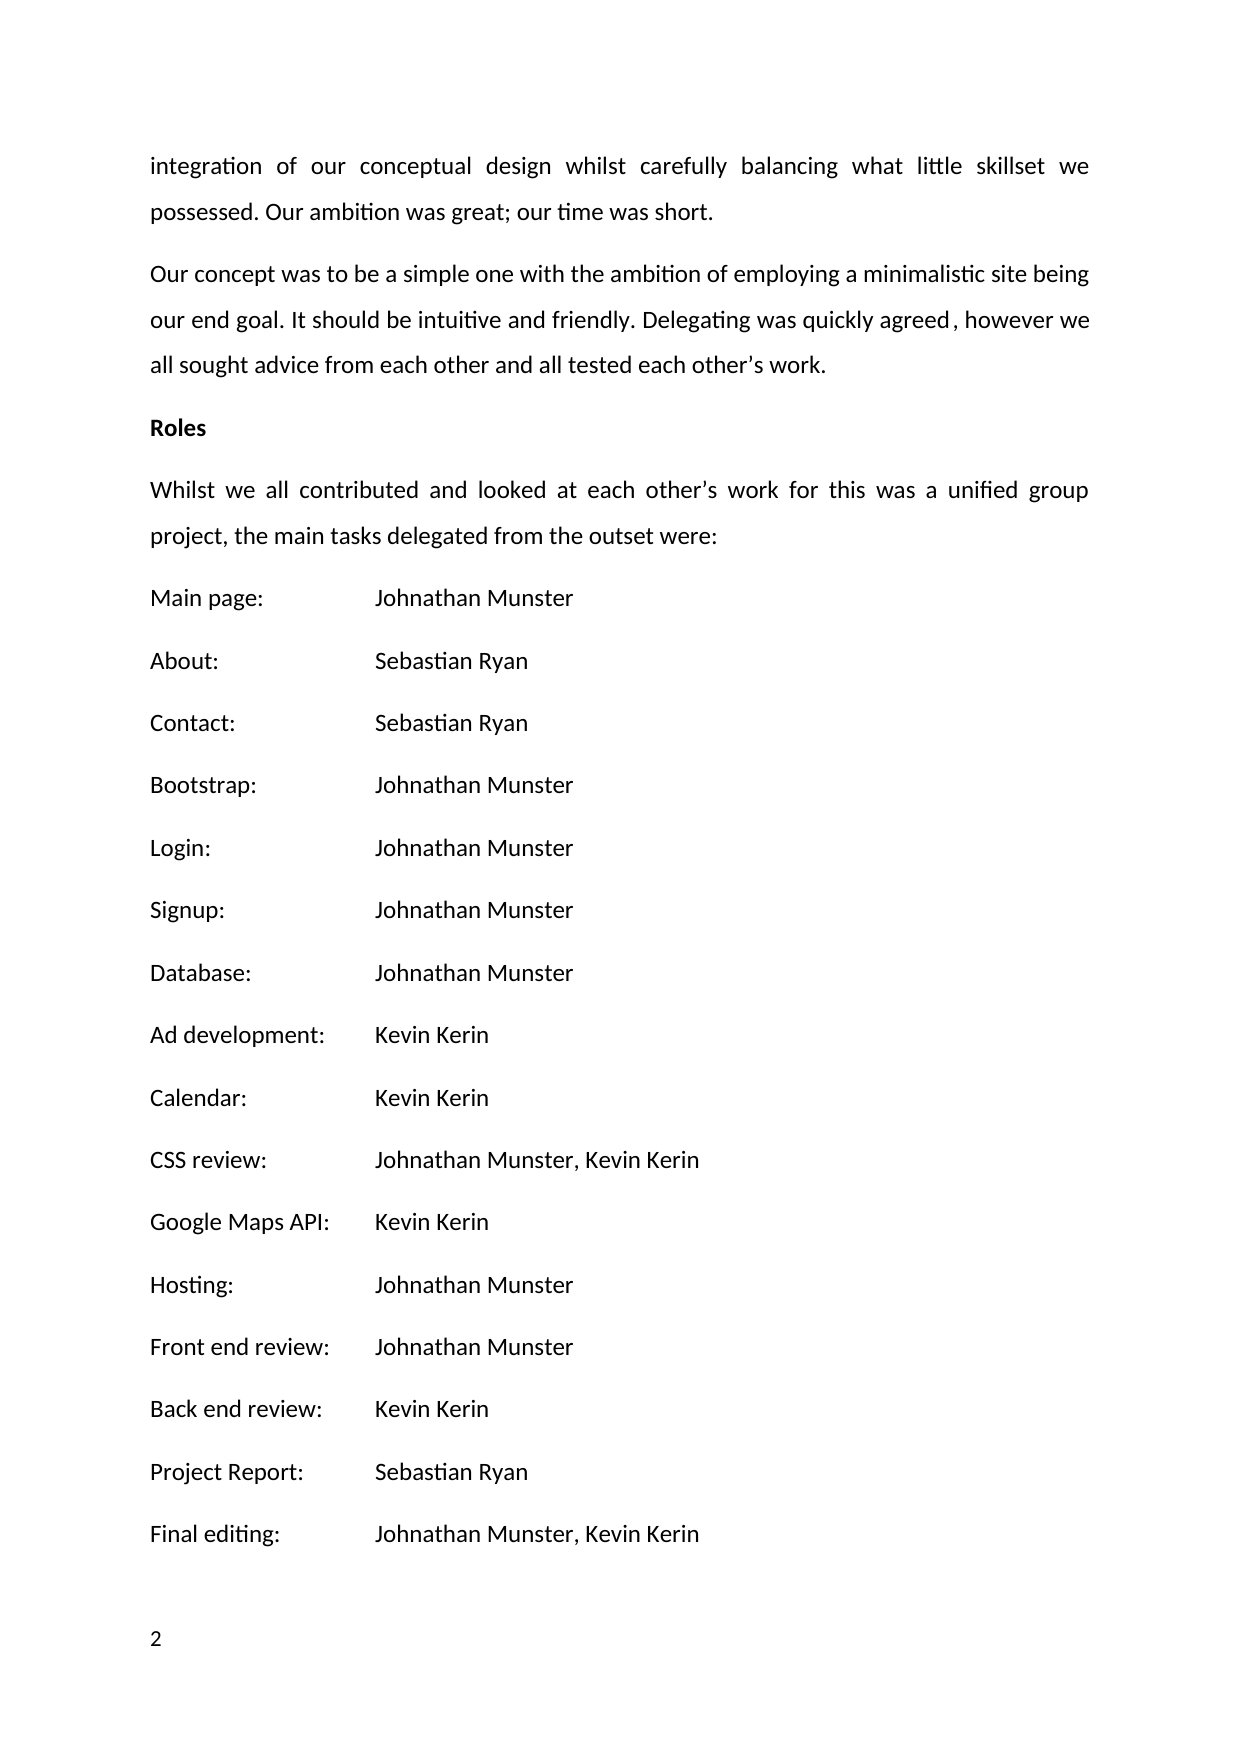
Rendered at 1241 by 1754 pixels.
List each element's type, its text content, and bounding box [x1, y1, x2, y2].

text Database: Johnathan Munster [150, 957, 1090, 987]
text Ad development: Kevin Kerin [150, 1019, 1090, 1050]
text Back end review: Kevin Kerin [150, 1394, 1090, 1424]
text Our concept was to be a simple one with the ambition of employing a minimalistic site being our end goal. It should be intuitive and friendly. Delegating was quickly agreed, however we all sought advice from each other and all tested each other’s work. [150, 258, 1090, 380]
text About: Sebastian Ryan [150, 645, 1090, 675]
text Whilst we all contributed and looked at each other’s work for this was a unified group project, the main tasks delegated from the outset were: [150, 474, 1090, 551]
text Contact: Sebastian Ryan [150, 707, 1090, 738]
text Google Maps API: Kevin Kerin [150, 1206, 1090, 1237]
text CSS review: Johnathan Munster, Kevin Kerin [150, 1144, 1090, 1174]
text Bootstrap: Johnathan Munster [150, 770, 1090, 800]
text Hosting: Johnathan Munster [150, 1269, 1090, 1299]
text Final editing: Johnathan Munster, Kevin Kerin [150, 1518, 1090, 1549]
text Front end review: Johnathan Munster [150, 1331, 1090, 1362]
text Project Report: Sebastian Ryan [150, 1456, 1090, 1487]
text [150, 150, 1090, 226]
text Main page: Johnathan Munster [150, 582, 1090, 613]
text Calendar: Kevin Kerin [150, 1082, 1090, 1112]
text Roles [150, 412, 1090, 442]
text Signup: Johnathan Munster [150, 894, 1090, 925]
text Login: Johnathan Munster [150, 832, 1090, 863]
